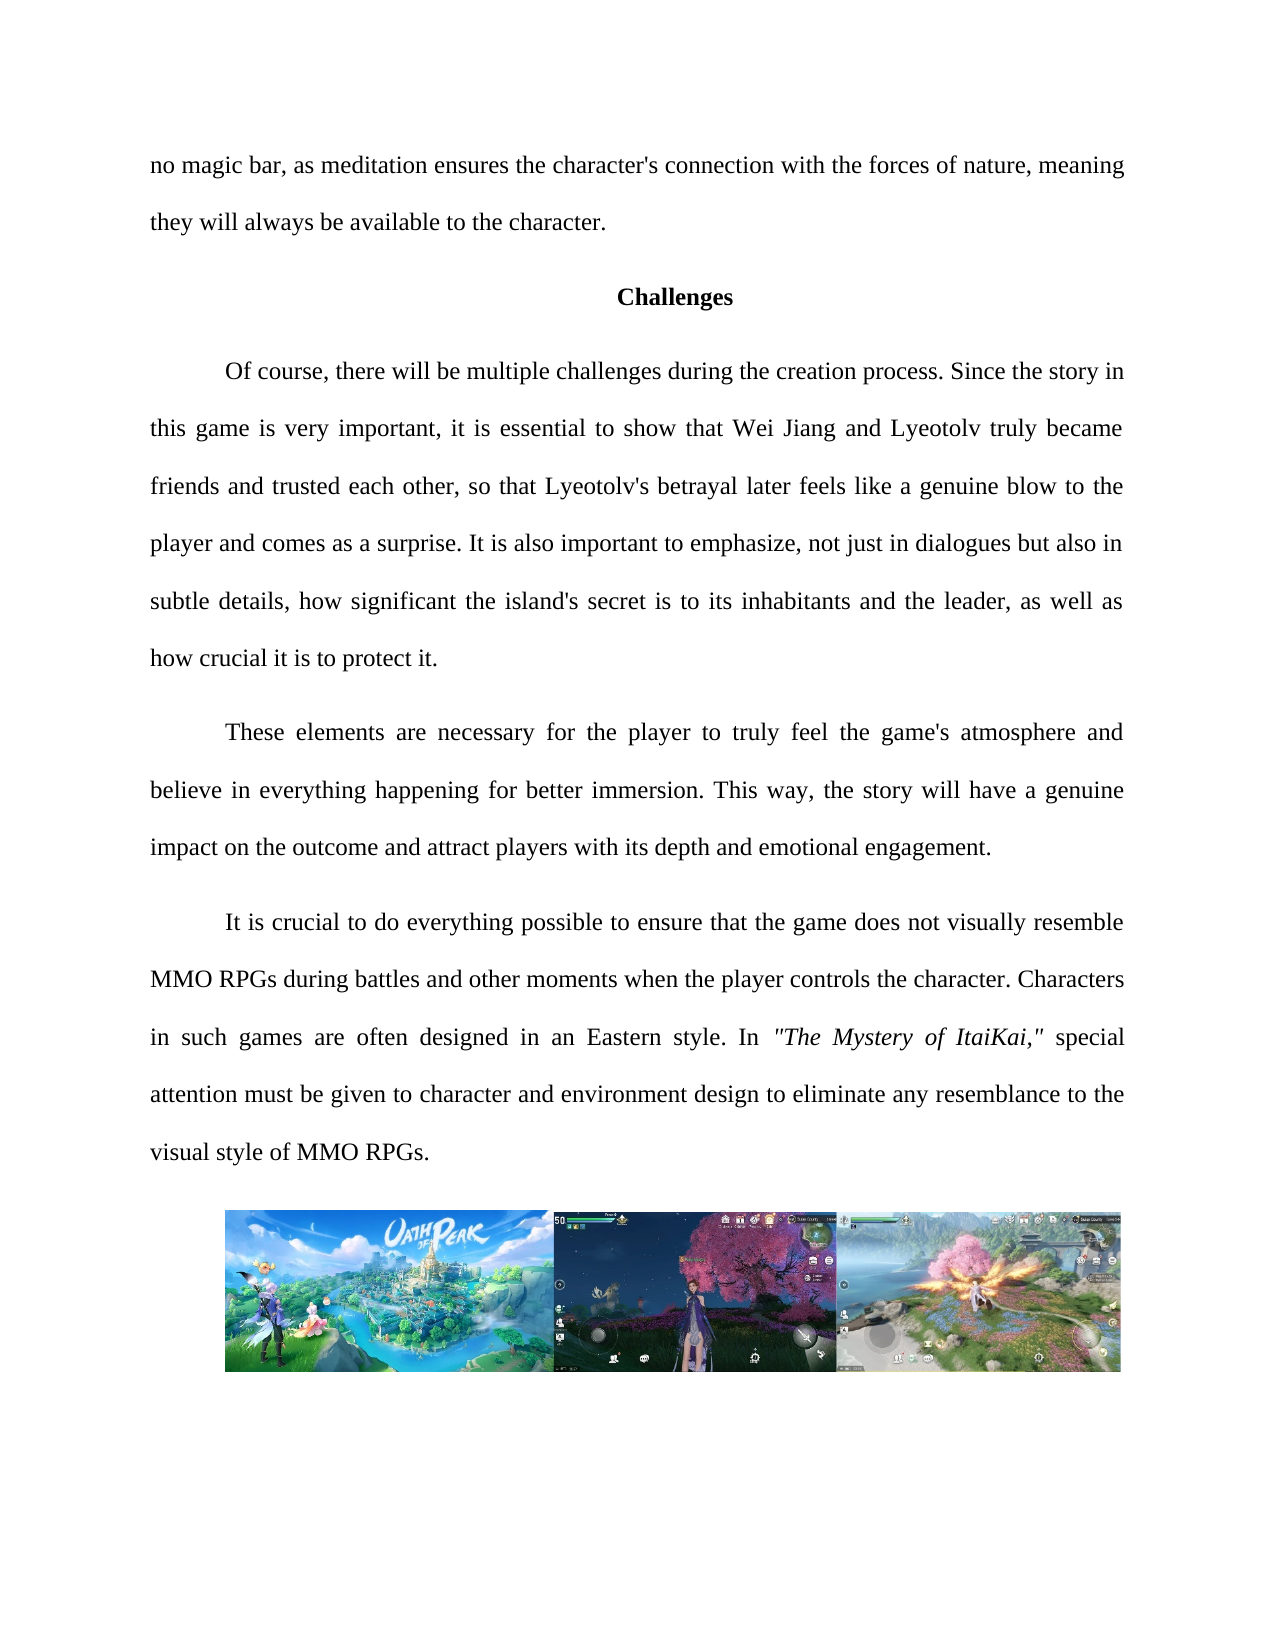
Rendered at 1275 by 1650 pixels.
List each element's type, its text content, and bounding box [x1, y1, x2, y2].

text It is crucial to do everything possible to ensure that the game does not visually resemble MMO RPGs during battles and other moments when the player controls the character. Characters in such games are often designed in an Eastern style. In "The Mystery of ItaiKai," special attention must be given to character and environment design to eliminate any resemblance to the visual style of MMO RPGs. [150, 907, 1125, 1165]
text These elements are necessary for the player to truly feel the game's atmosphere and believe in everything happening for better immersion. This way, the story will have a genuine impact on the outcome and attract players with its depth and emotional engagement. [150, 717, 1125, 861]
text Of course, there will be multiple challenges during the creation process. Since the story in this game is very important, it is essential to show that Wei Jiang and Lyeotolv truly became friends and trusted each other, so that Lyeotolv's betrayal later feels like a genuine blow to the player and comes as a surprise. It is also important to emphasize, not just in dialogues but also in subtle details, how significant the island's secret is to its inhabitants and the leader, as well as how crucial it is to protect it. [150, 356, 1125, 672]
picture [225, 1210, 1121, 1372]
text Challenges [150, 282, 1125, 310]
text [150, 150, 1125, 236]
